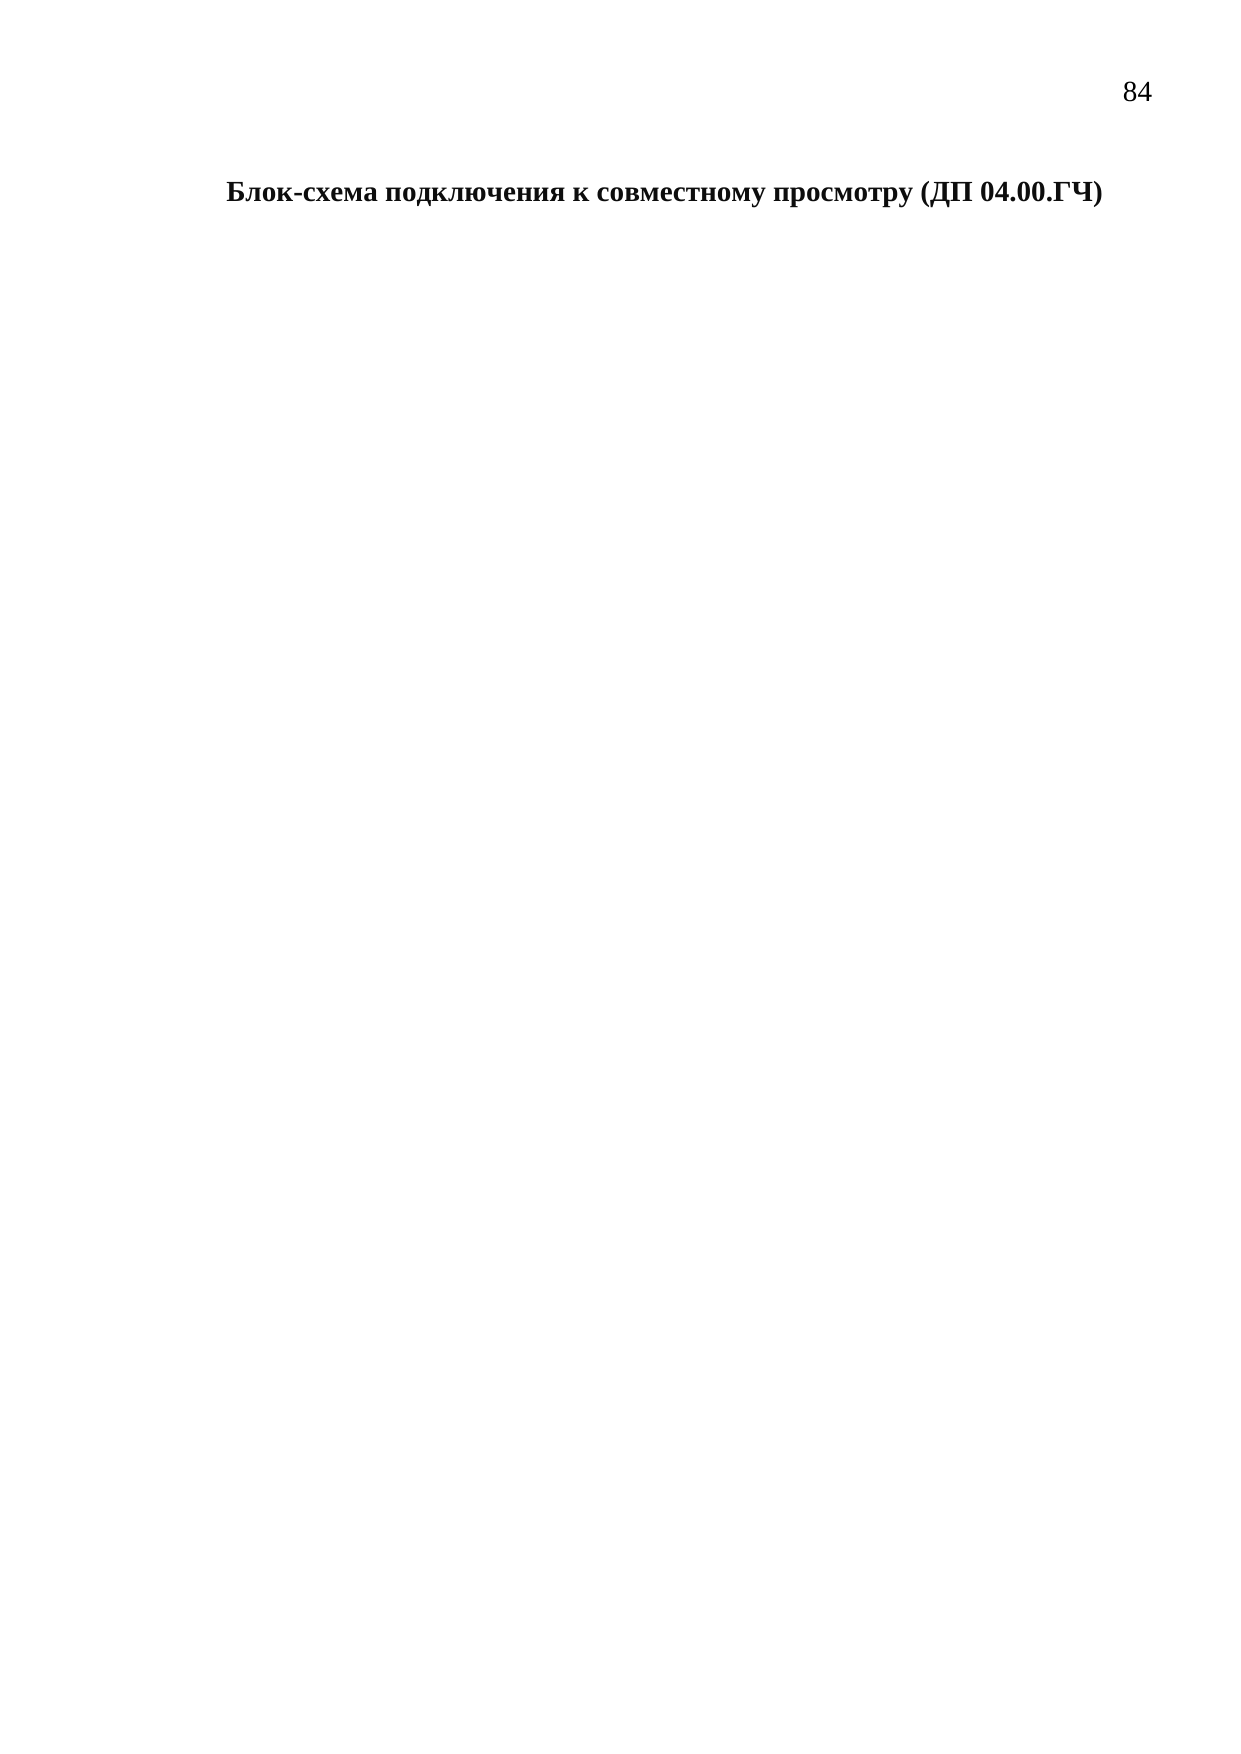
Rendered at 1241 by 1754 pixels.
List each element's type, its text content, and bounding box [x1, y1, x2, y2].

text Блок-схема подключения к совместному просмотру (ДП 04.00.ГЧ) [177, 174, 1152, 207]
